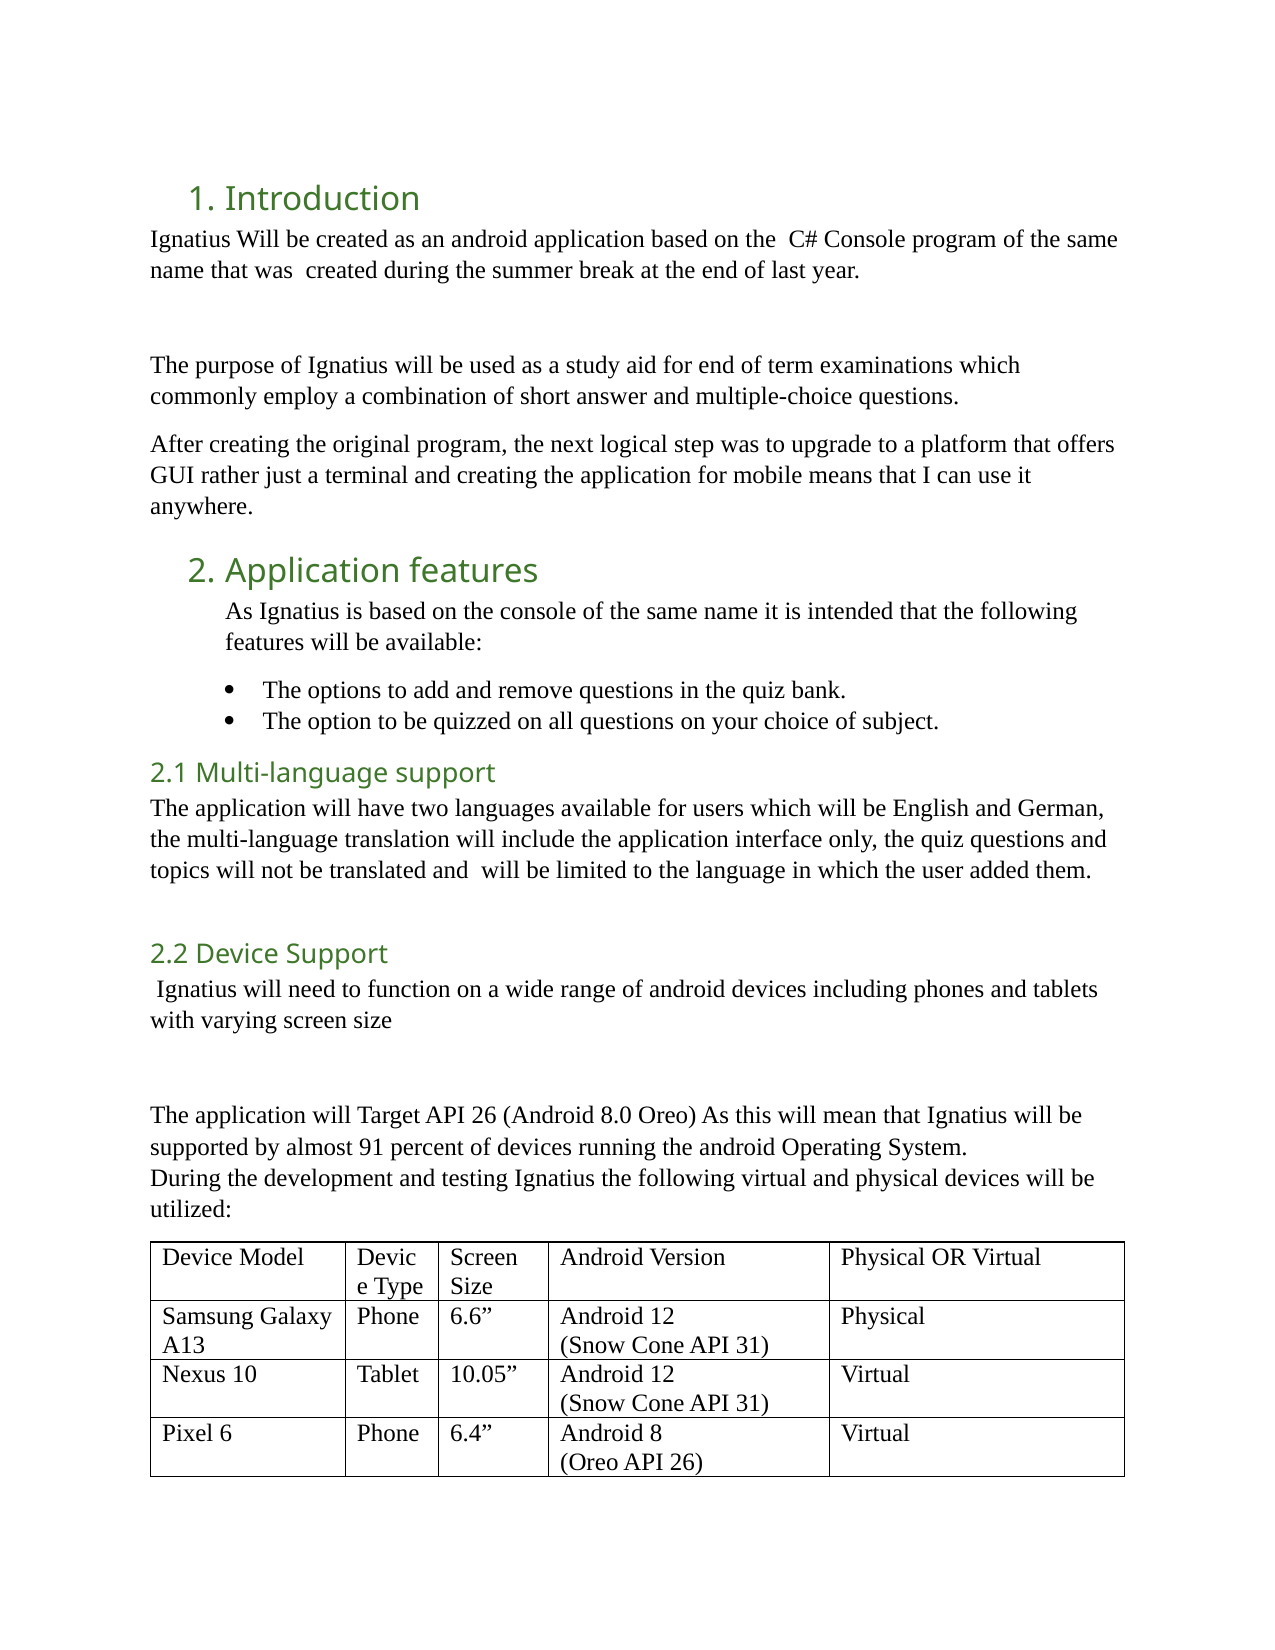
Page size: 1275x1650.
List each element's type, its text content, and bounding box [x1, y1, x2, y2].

text As Ignatius is based on the console of the same name it is intended that the following features will be available: [225, 596, 1125, 656]
table_cell Android 12 (Snow Cone API 31) [549, 1301, 829, 1358]
list The options to add and remove questions in the quiz bank. [225, 675, 1125, 704]
subtitle Introduction [187, 175, 1125, 220]
table_cell Tablet [346, 1360, 438, 1417]
text The application will have two languages available for users which will be English and German, the multi-language translation will include the application interface only, the quiz questions and topics will not be translated and will be limited to the language in which the user added them. [150, 793, 1125, 915]
table_cell 6.4” [439, 1418, 548, 1476]
text After creating the original program, the next logical step was to upgrade to a platform that offers GUI rather just a terminal and creating the application for mobile means that I can use it anywhere. [150, 429, 1125, 520]
text Ignatius will need to function on a wide range of android devices including phones and tablets with varying screen size [150, 974, 1125, 1034]
table_header Device Type [346, 1243, 438, 1300]
table_header Physical OR Virtual [830, 1243, 1124, 1300]
table_cell Virtual [830, 1360, 1124, 1417]
text The application will Target API 26 (Android 8.0 Oreo) As this will mean that Ignatius will be supported by almost 91 percent of devices running the android Operating System. During the development and testing Ignatius the following virtual and physical devices will be utilized: [150, 1101, 1125, 1222]
table_header Android Version [549, 1243, 829, 1300]
subtitle 2.1 Multi-language support [150, 754, 1125, 791]
table_cell Phone [346, 1301, 438, 1358]
subtitle Application features [187, 547, 1125, 593]
table_cell Phone [346, 1418, 438, 1476]
table_header Screen Size [439, 1243, 548, 1300]
table_cell Physical [830, 1301, 1124, 1358]
table_cell Pixel 6 [151, 1418, 345, 1476]
list The option to be quizzed on all questions on your choice of subject. [225, 706, 1125, 735]
text The purpose of Ignatius will be used as a study aid for end of term examinations which commonly employ a combination of short answer and multiple-choice questions. [150, 350, 1125, 410]
table_cell Samsung Galaxy A13 [151, 1301, 345, 1358]
table_cell Android 12 (Snow Cone API 31) [549, 1360, 829, 1417]
text Ignatius Will be created as an android application based on the C# Console program of the same name that was created during the summer break at the end of last year. [150, 224, 1125, 284]
table_cell 6.6” [439, 1301, 548, 1358]
table_cell Nexus 10 [151, 1360, 345, 1417]
table_cell Android 8 (Oreo API 26) [549, 1418, 829, 1476]
subtitle 2.2 Device Support [150, 934, 1125, 971]
table_cell 10.05” [439, 1360, 548, 1417]
table_cell Virtual [830, 1418, 1124, 1476]
table_header Device Model [151, 1243, 345, 1300]
